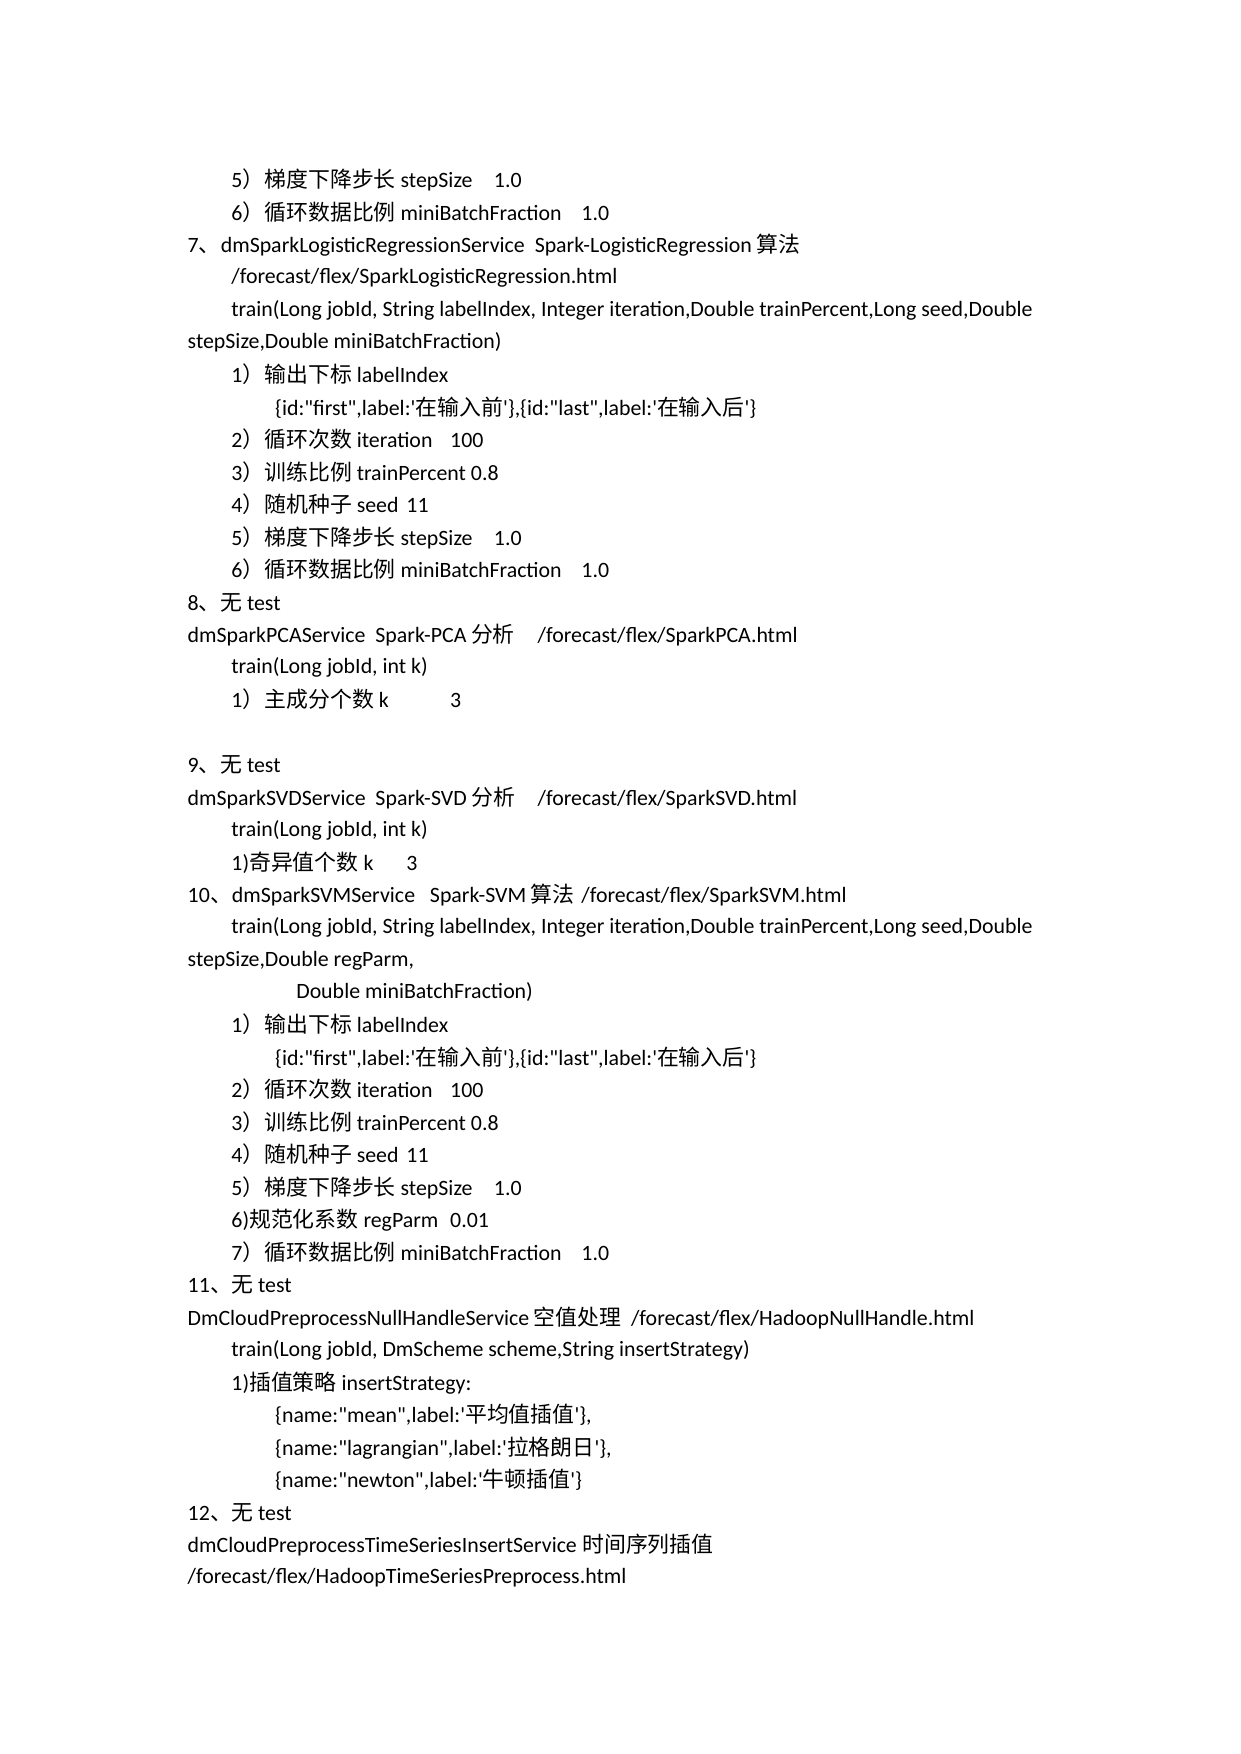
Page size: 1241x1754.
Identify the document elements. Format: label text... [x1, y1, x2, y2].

text 10、dmSparkSVMService Spark-SVM算法 /forecast/flex/SparkSVM.html [187, 877, 1053, 909]
text 6)规范化系数 regParm 0.01 [187, 1202, 1053, 1234]
text 2）循环次数 iteration 100 [187, 1072, 1053, 1104]
text 5）梯度下降步长 stepSize 1.0 [187, 519, 1053, 552]
text 9、无test [187, 747, 1053, 779]
text train(Long jobId, int k) [187, 812, 1053, 844]
text dmSparkSVDService Spark-SVD分析 /forecast/flex/SparkSVD.html [187, 779, 1053, 812]
text 1）输出下标 labelIndex [187, 357, 1053, 389]
text {name:"lagrangian",label:'拉格朗日'}, [187, 1429, 1053, 1462]
text train(Long jobId, int k) [187, 649, 1053, 682]
text 8、无test [187, 584, 1053, 617]
text dmSparkPCAService Spark-PCA分析 /forecast/flex/SparkPCA.html [187, 617, 1053, 649]
text 12、无test [187, 1494, 1053, 1527]
text {id:"first",label:'在输入前'},{id:"last",label:'在输入后'} [187, 1039, 1053, 1072]
text DmCloudPreprocessNullHandleService空值处理 /forecast/flex/HadoopNullHandle.html [187, 1299, 1053, 1332]
text 4）随机种子 seed 11 [187, 1137, 1053, 1169]
text train(Long jobId, DmScheme scheme,String insertStrategy) [187, 1332, 1053, 1364]
text 3）训练比例 trainPercent 0.8 [187, 1104, 1053, 1137]
text train(Long jobId, String labelIndex, Integer iteration,Double trainPercent,Long seed,Double stepSize,Double miniBatchFraction) [187, 292, 1053, 357]
text {id:"first",label:'在输入前'},{id:"last",label:'在输入后'} [187, 389, 1053, 422]
text 6）循环数据比例 miniBatchFraction 1.0 [187, 552, 1053, 584]
text dmCloudPreprocessTimeSeriesInsertService 时间序列插值 /forecast/flex/HadoopTimeSeriesPreprocess.html [187, 1527, 1053, 1592]
text {name:"mean",label:'平均值插值'}, [187, 1397, 1053, 1429]
text 1）输出下标 labelIndex [187, 1007, 1053, 1039]
text 2）循环次数 iteration 100 [187, 422, 1053, 454]
text 6）循环数据比例 miniBatchFraction 1.0 [187, 194, 1053, 227]
text 7）循环数据比例 miniBatchFraction 1.0 [187, 1234, 1053, 1267]
text 1)奇异值个数 k 3 [187, 844, 1053, 877]
text 4）随机种子 seed 11 [187, 487, 1053, 519]
text 1)插值策略 insertStrategy: [187, 1364, 1053, 1397]
text 5）梯度下降步长 stepSize 1.0 [187, 162, 1053, 194]
text 5）梯度下降步长 stepSize 1.0 [187, 1169, 1053, 1202]
text Double miniBatchFraction) [187, 974, 1053, 1007]
text 11、无test [187, 1267, 1053, 1299]
text 3）训练比例 trainPercent 0.8 [187, 454, 1053, 487]
text train(Long jobId, String labelIndex, Integer iteration,Double trainPercent,Long seed,Double stepSize,Double regParm, [187, 909, 1053, 974]
text 1）主成分个数 k 3 [187, 682, 1053, 714]
text 7、dmSparkLogisticRegressionService Spark-LogisticRegression算法 /forecast/flex/SparkLogisticRegression.html [187, 227, 1053, 292]
text {name:"newton",label:'牛顿插值'} [187, 1462, 1053, 1494]
